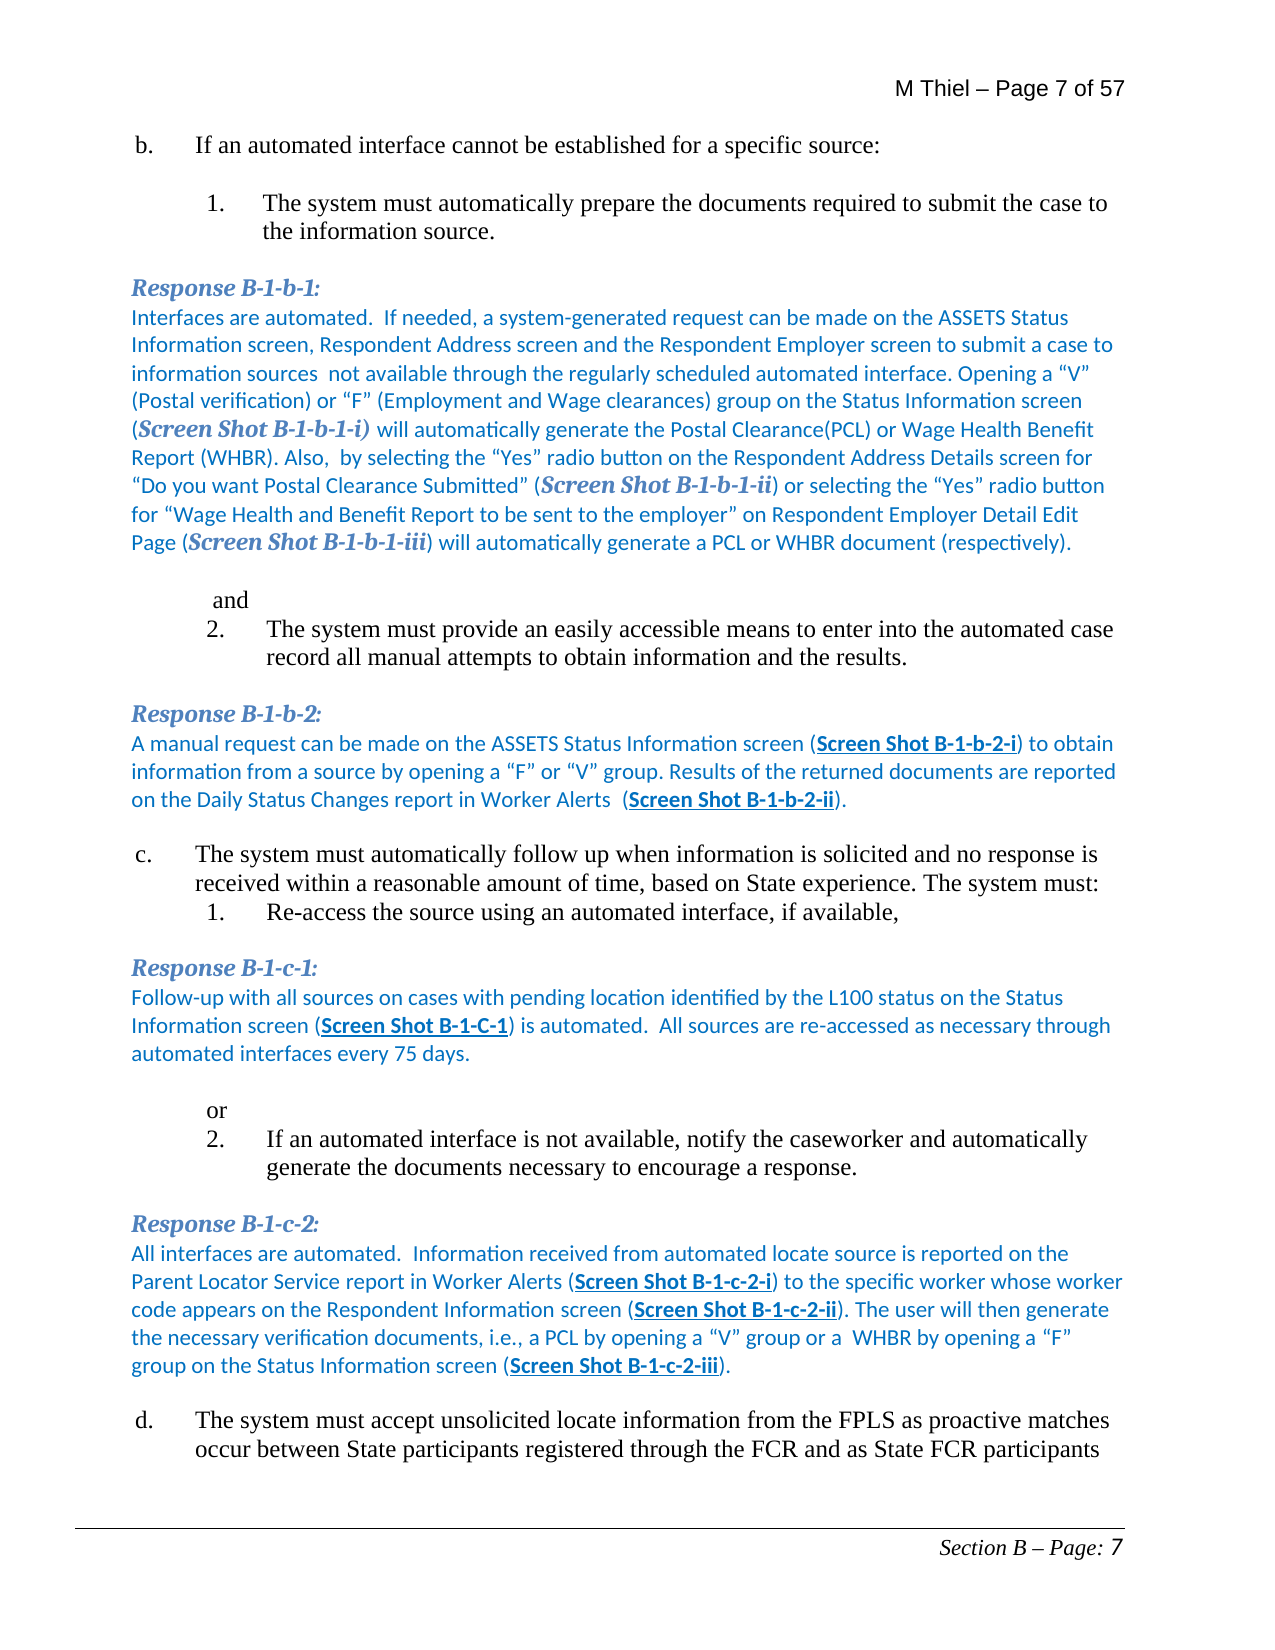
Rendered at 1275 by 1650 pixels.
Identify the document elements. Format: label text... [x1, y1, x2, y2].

subtitle Response B-1-b-1: [131, 274, 1125, 303]
subtitle Response B-1-b-2: [131, 700, 1125, 729]
list and [206, 585, 1125, 614]
subtitle Response B-1-c-1: [131, 954, 1125, 983]
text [135, 1405, 1125, 1463]
list The system must automatically prepare the documents required to submit the case to the information source. [206, 188, 1125, 245]
list All interfaces are automated. Information received from automated locate source is reported on the Parent Locator Service report in Worker Alerts (Screen Shot B-1-c-2-i) to the specific worker whose worker code appears on the Respondent Information screen (Screen Shot B-1-c-2-ii). The user will then generate the necessary verification documents, i.e., a PCL by opening a “V” group or a WHBR by opening a “F” group on the Status Information screen (Screen Shot B-1-c-2-iii). [131, 1239, 1125, 1379]
text If an automated interface cannot be established for a specific source: [135, 130, 1125, 159]
list A manual request can be made on the ASSETS Status Information screen (Screen Shot B-1-b-2-i) to obtain information from a source by opening a “F” or “V” group. Results of the returned documents are reported on the Daily Status Changes report in Worker Alerts (Screen Shot B-1-b-2-ii). [131, 729, 1125, 813]
text Interfaces are automated. If needed, a system-generated request can be made on the ASSETS Status Information screen, Respondent Address screen and the Respondent Employer screen to submit a case to information sources not available through the regularly scheduled automated interface. Opening a “V” (Postal verification) or “F” (Employment and Wage clearances) group on the Status Information screen (Screen Shot B-1-b-1-i) will automatically generate the Postal Clearance(PCL) or Wage Health Benefit Report (WHBR). Also, by selecting the “Yes” radio button on the Respondent Address Details screen for “Do you want Postal Clearance Submitted” (Screen Shot B-1-b-1-ii) or selecting the “Yes” radio button for “Wage Health and Benefit Report to be sent to the employer” on Respondent Employer Detail Edit Page (Screen Shot B-1-b-1-iii) will automatically generate a PCL or WHBR document (respectively). [131, 303, 1125, 557]
list Re-access the source using an automated interface, if available, [206, 897, 1125, 925]
list The system must provide an easily accessible means to enter into the automated case record all manual attempts to obtain information and the results. [206, 614, 1125, 671]
list or [206, 1095, 1125, 1124]
list Follow-up with all sources on cases with pending location identified by the L100 status on the Status Information screen (Screen Shot B-1-C-1) is automated. All sources are re-accessed as necessary through automated interfaces every 75 days. [131, 983, 1125, 1067]
subtitle Response B-1-c-2: [131, 1210, 1125, 1239]
text If an automated interface is not available, notify the caseworker and automatically generate the documents necessary to encourage a response. [206, 1124, 1125, 1181]
text The system must automatically follow up when information is solicited and no response is received within a reasonable amount of time, based on State experience. The system must: [135, 839, 1125, 897]
